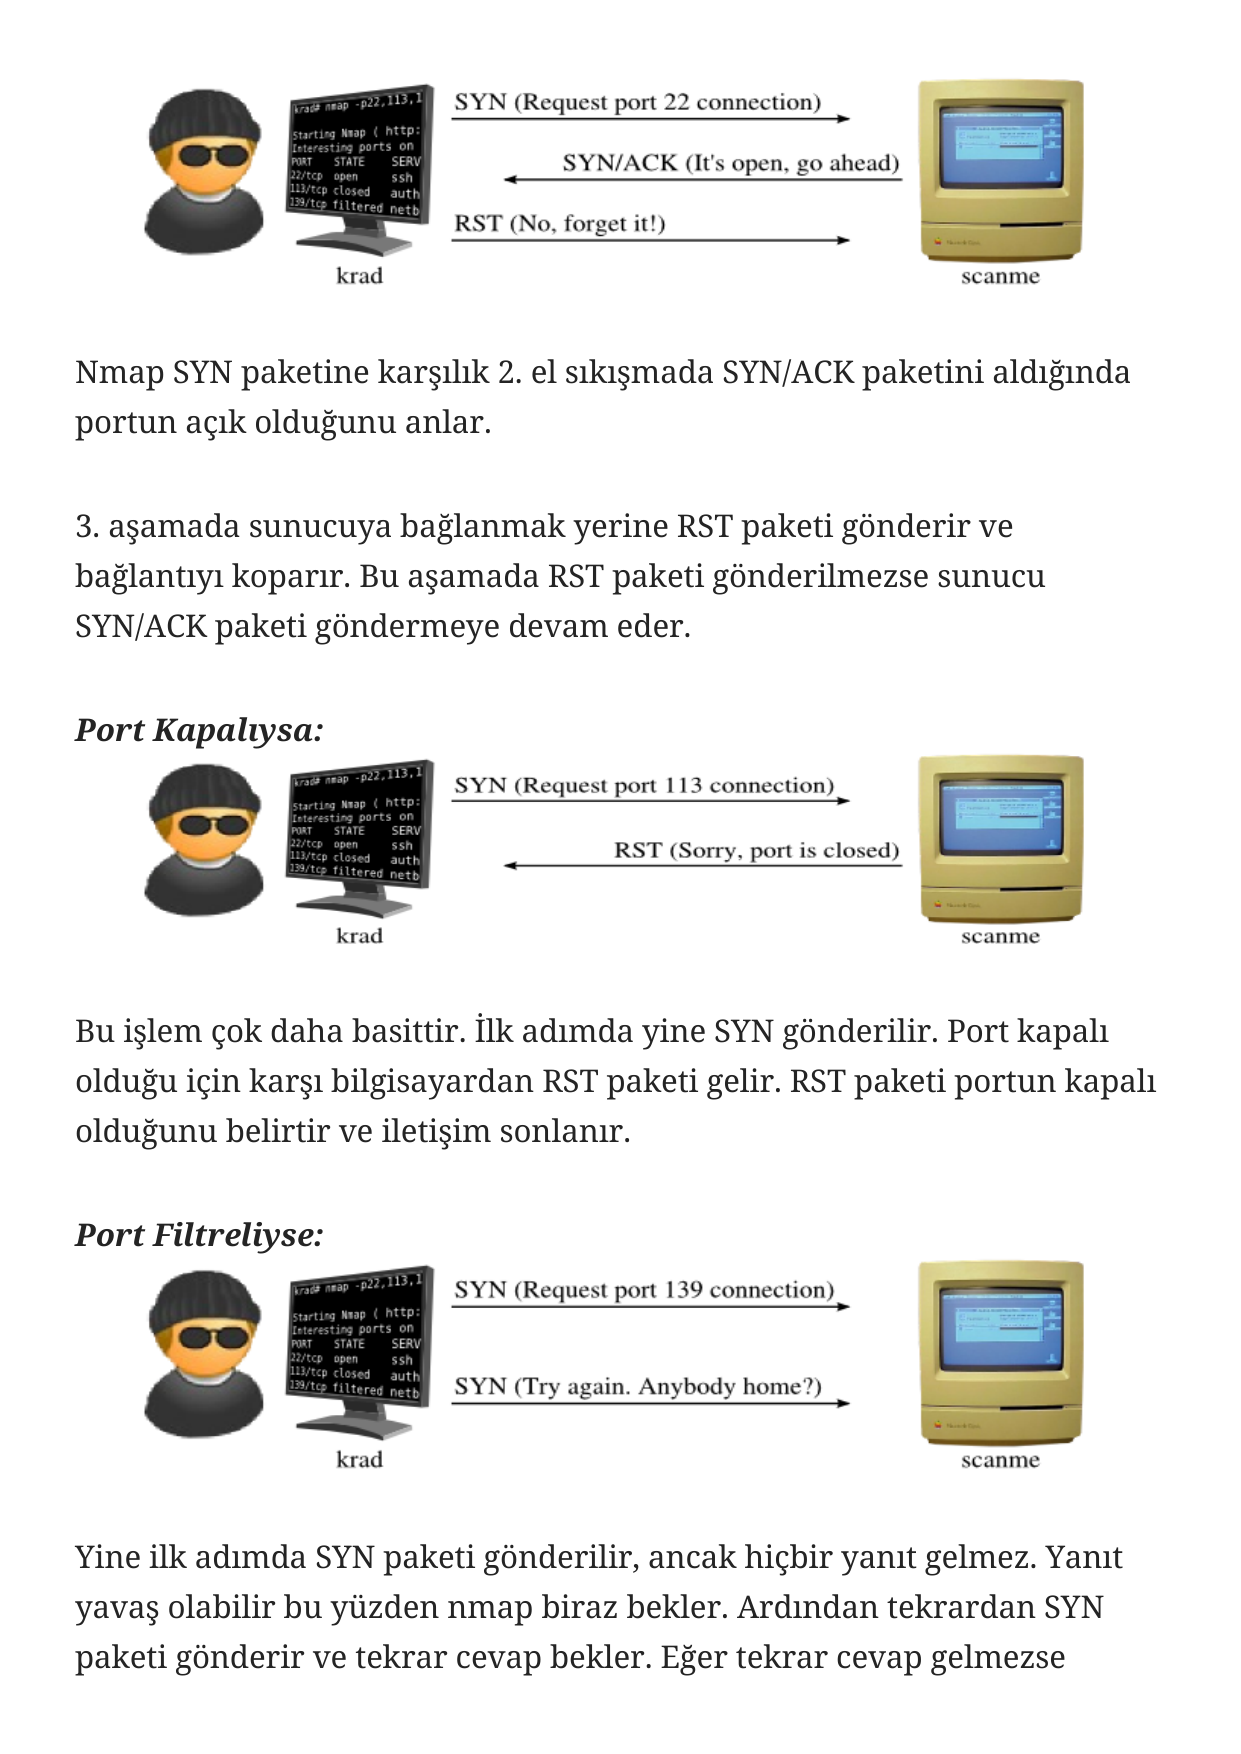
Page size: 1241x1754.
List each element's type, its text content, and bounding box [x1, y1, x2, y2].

picture [75, 750, 1169, 949]
picture [75, 1255, 1169, 1474]
text Port Kapalıysa: [75, 700, 1165, 750]
text 3. aşamada sunucuya bağlanmak yerine RST paketi gönderir ve bağlantıyı koparır. Bu aşamada RST paketi gönderilmezse sunucu SYN/ACK paketi göndermeye devam eder. [75, 497, 1165, 647]
text Nmap SYN paketine karşılık 2. el sıkışmada SYN/ACK paketini aldığında portun açık olduğunu anlar. [75, 343, 1165, 443]
picture [75, 75, 1169, 290]
text Bu işlem çok daha basittir. İlk adımda yine SYN gönderilir. Port kapalı olduğu için karşı bilgisayardan RST paketi gelir. RST paketi portun kapalı olduğunu belirtir ve iletişim sonlanır. [75, 1002, 1165, 1152]
text Port Filtreliyse: [75, 1205, 1165, 1255]
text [75, 1527, 1165, 1677]
